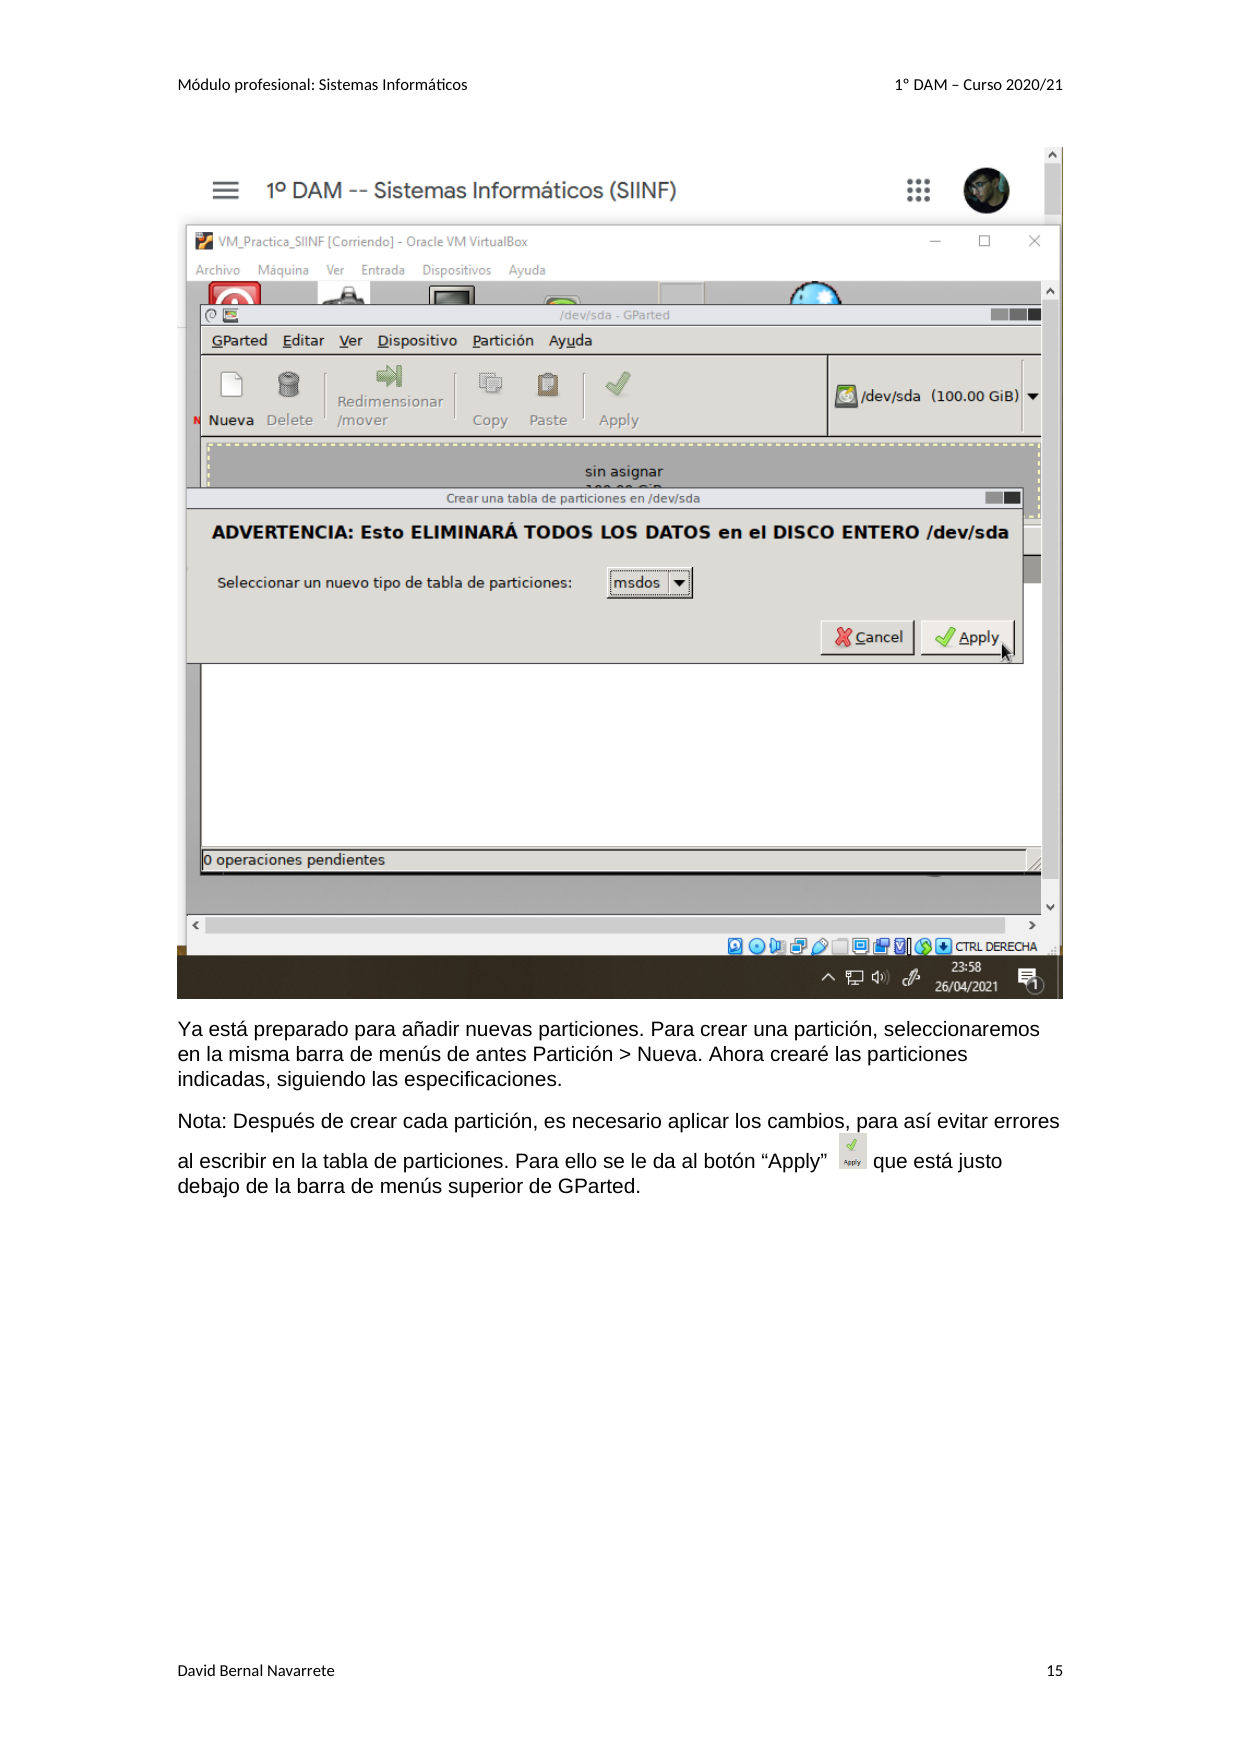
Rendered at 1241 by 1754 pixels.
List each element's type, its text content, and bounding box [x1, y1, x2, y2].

picture [177, 147, 1063, 999]
text Nota: Después de crear cada partición, es necesario aplicar los cambios, para así evitar errores al escribir en la tabla de particiones. Para ello se le da al botón “Apply” que está justo debajo de la barra de menús superior de GParted. [177, 1108, 1063, 1198]
text Ya está preparado para añadir nuevas particiones. Para crear una partición, seleccionaremos en la misma barra de menús de antes Partición > Nueva. Ahora crearé las particiones indicadas, siguiendo las especificaciones. [177, 1017, 1063, 1091]
picture [839, 1133, 867, 1169]
